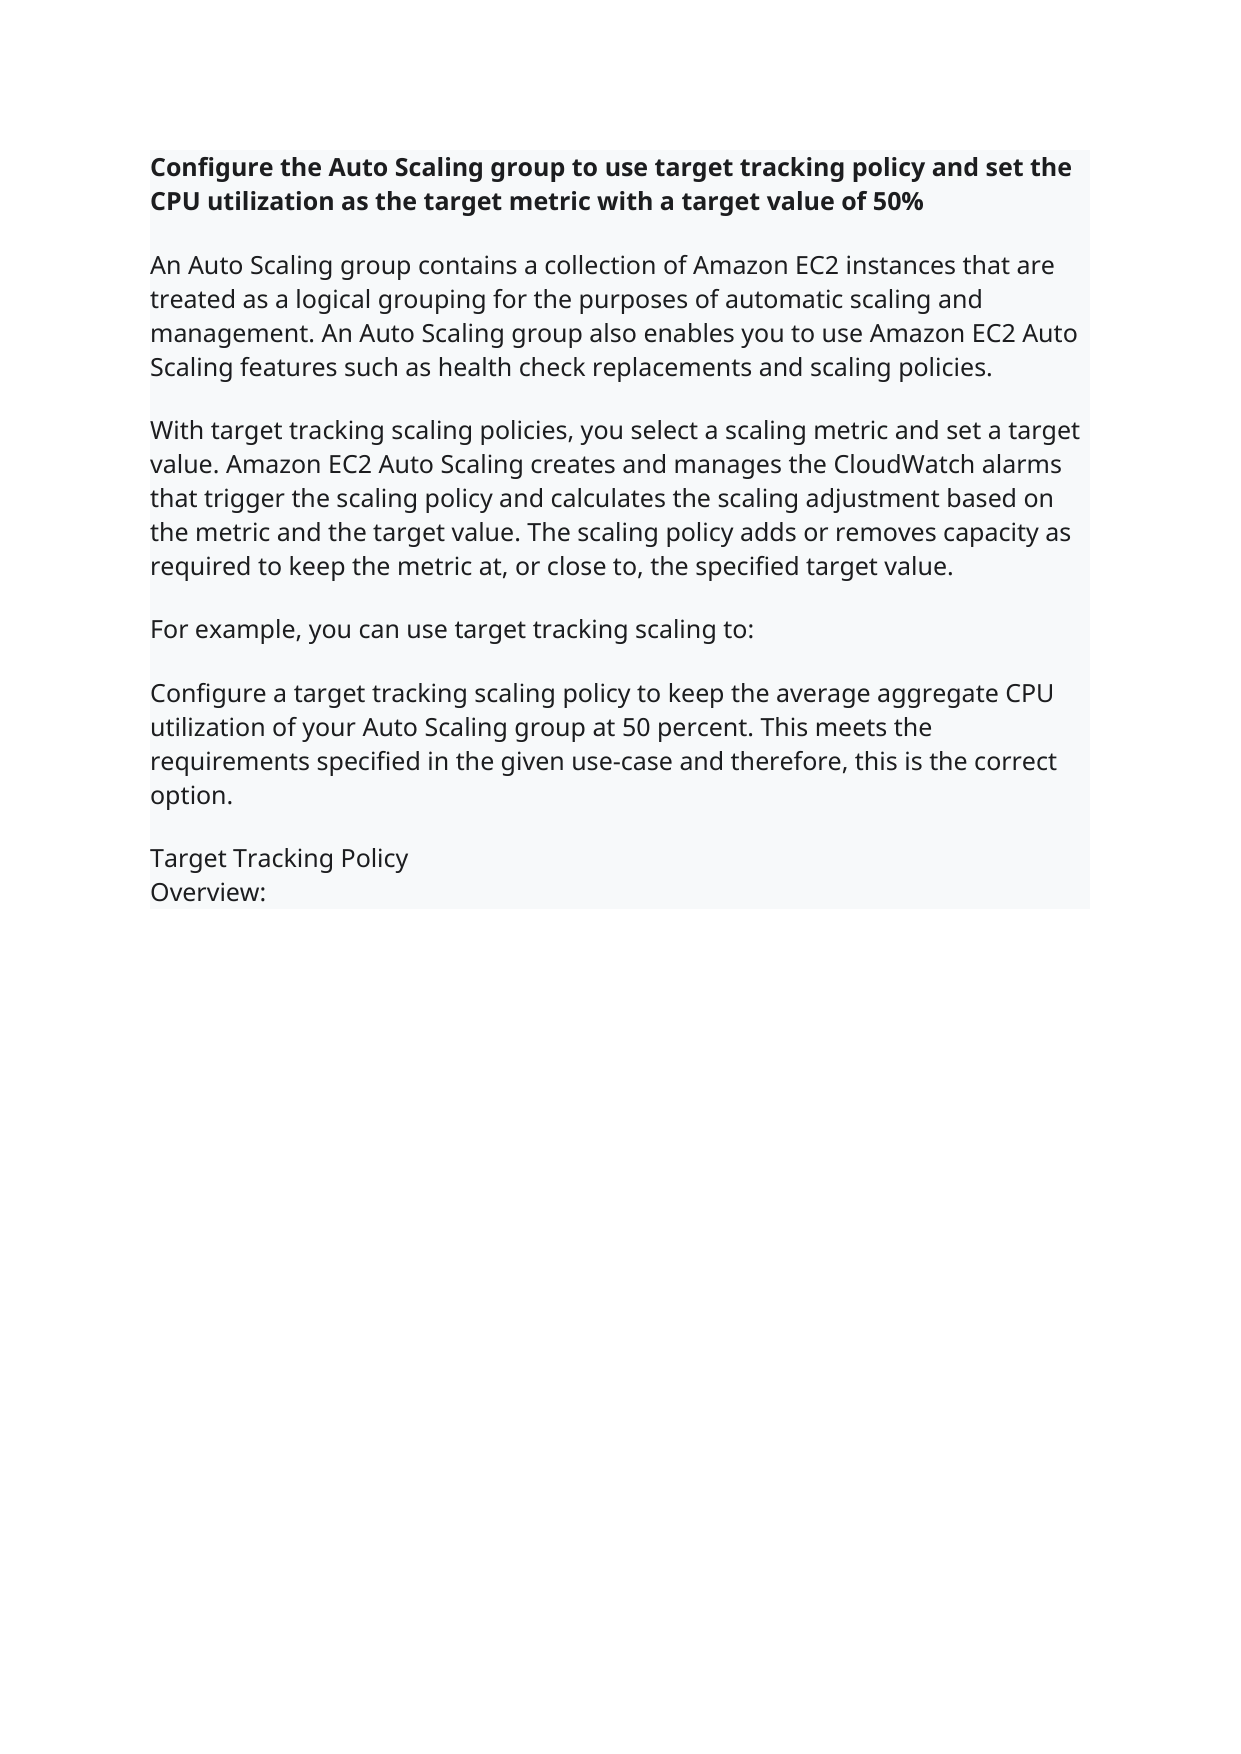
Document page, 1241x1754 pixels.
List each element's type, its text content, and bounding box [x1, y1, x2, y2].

text Target Tracking Policy Overview: via - https://docs.aws.amazon.com/autoscaling/ec2/userguide/as-scaling-target-tracking.html [150, 841, 1090, 909]
text An Auto Scaling group contains a collection of Amazon EC2 instances that are treated as a logical grouping for the purposes of automatic scaling and management. An Auto Scaling group also enables you to use Amazon EC2 Auto Scaling features such as health check replacements and scaling policies. [150, 247, 1090, 383]
text Configure the Auto Scaling group to use target tracking policy and set the CPU utilization as the target metric with a target value of 50% [150, 150, 1090, 218]
text Configure a target tracking scaling policy to keep the average aggregate CPU utilization of your Auto Scaling group at 50 percent. This meets the requirements specified in the given use-case and therefore, this is the correct option. [150, 675, 1090, 812]
text With target tracking scaling policies, you select a scaling metric and set a target value. Amazon EC2 Auto Scaling creates and manages the CloudWatch alarms that trigger the scaling policy and calculates the scaling adjustment based on the metric and the target value. The scaling policy adds or removes capacity as required to keep the metric at, or close to, the specified target value. [150, 413, 1090, 583]
text For example, you can use target tracking scaling to: [150, 612, 1090, 646]
